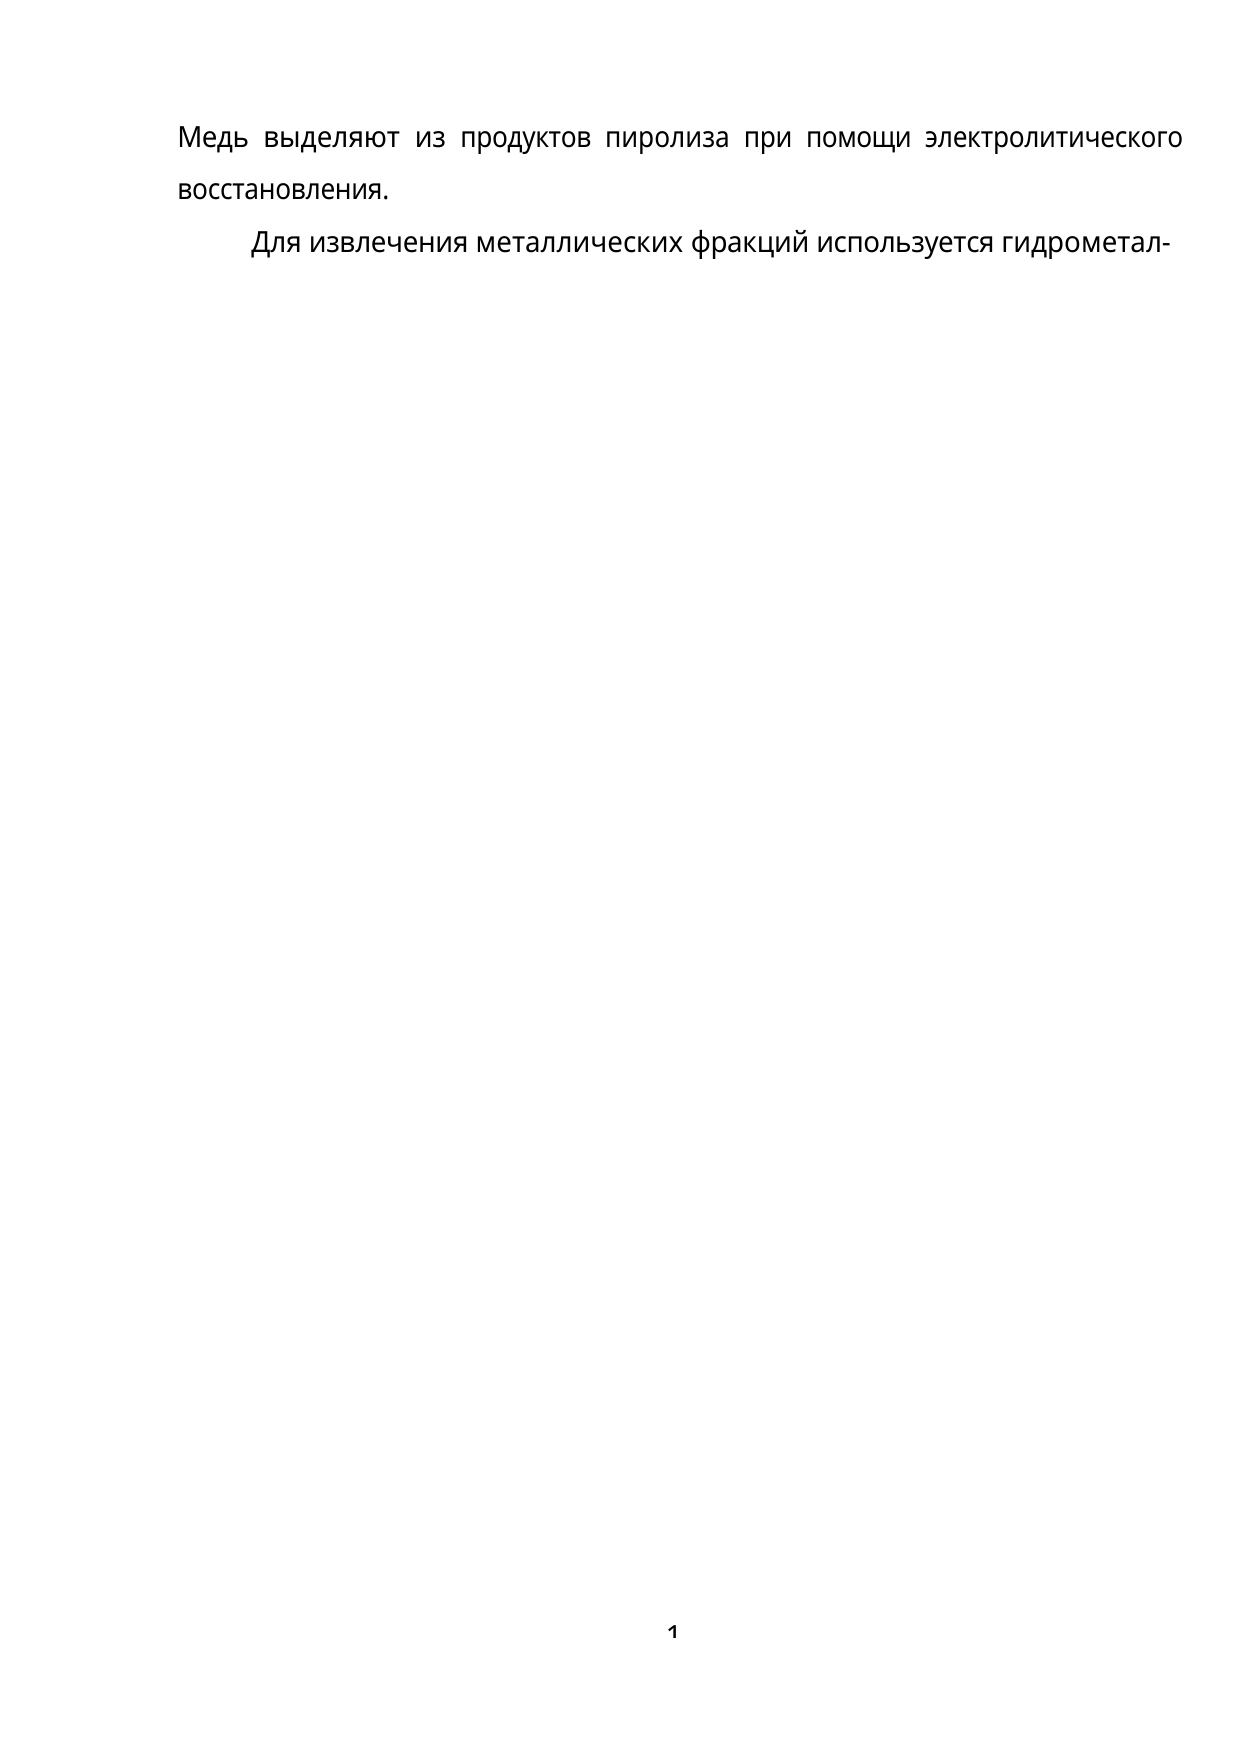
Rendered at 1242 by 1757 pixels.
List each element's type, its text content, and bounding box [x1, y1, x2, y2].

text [177, 117, 1183, 208]
text Для извлечения металлических фракций используется гидрометал- [251, 222, 1194, 261]
